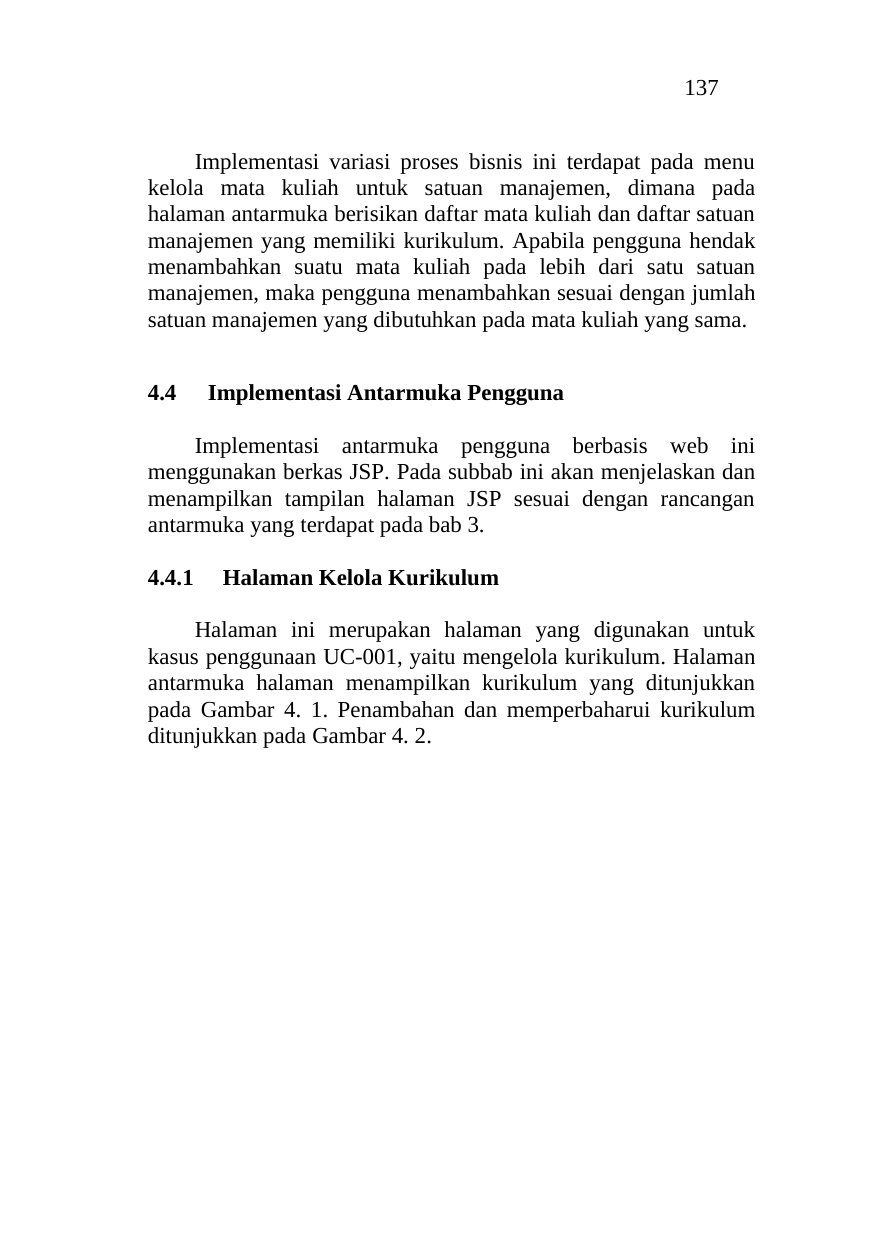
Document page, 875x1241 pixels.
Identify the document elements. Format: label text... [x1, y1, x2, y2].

text Implementasi variasi proses bisnis ini terdapat pada menu kelola mata kuliah untuk satuan manajemen, dimana pada halaman antarmuka berisikan daftar mata kuliah dan daftar satuan manajemen yang memiliki kurikulum. Apabila pengguna hendak menambahkan suatu mata kuliah pada lebih dari satu satuan manajemen, maka pengguna menambahkan sesuai dengan jumlah satuan manajemen yang dibutuhkan pada mata kuliah yang sama. [148, 148, 756, 332]
subtitle Implementasi Antarmuka Pengguna [148, 379, 756, 406]
text Implementasi antarmuka pengguna berbasis web ini menggunakan berkas JSP. Pada subbab ini akan menjelaskan dan menampilkan tampilan halaman JSP sesuai dengan rancangan antarmuka yang terdapat pada bab 3. [148, 432, 756, 537]
subtitle Halaman Kelola Kurikulum [148, 564, 756, 590]
text Halaman ini merupakan halaman yang digunakan untuk kasus penggunaan UC-001, yaitu mengelola kurikulum. Halaman antarmuka halaman menampilkan kurikulum yang ditunjukkan pada Gambar 4. 1. Penambahan dan memperbaharui kurikulum ditunjukkan pada Gambar 4. 2. [148, 617, 756, 748]
